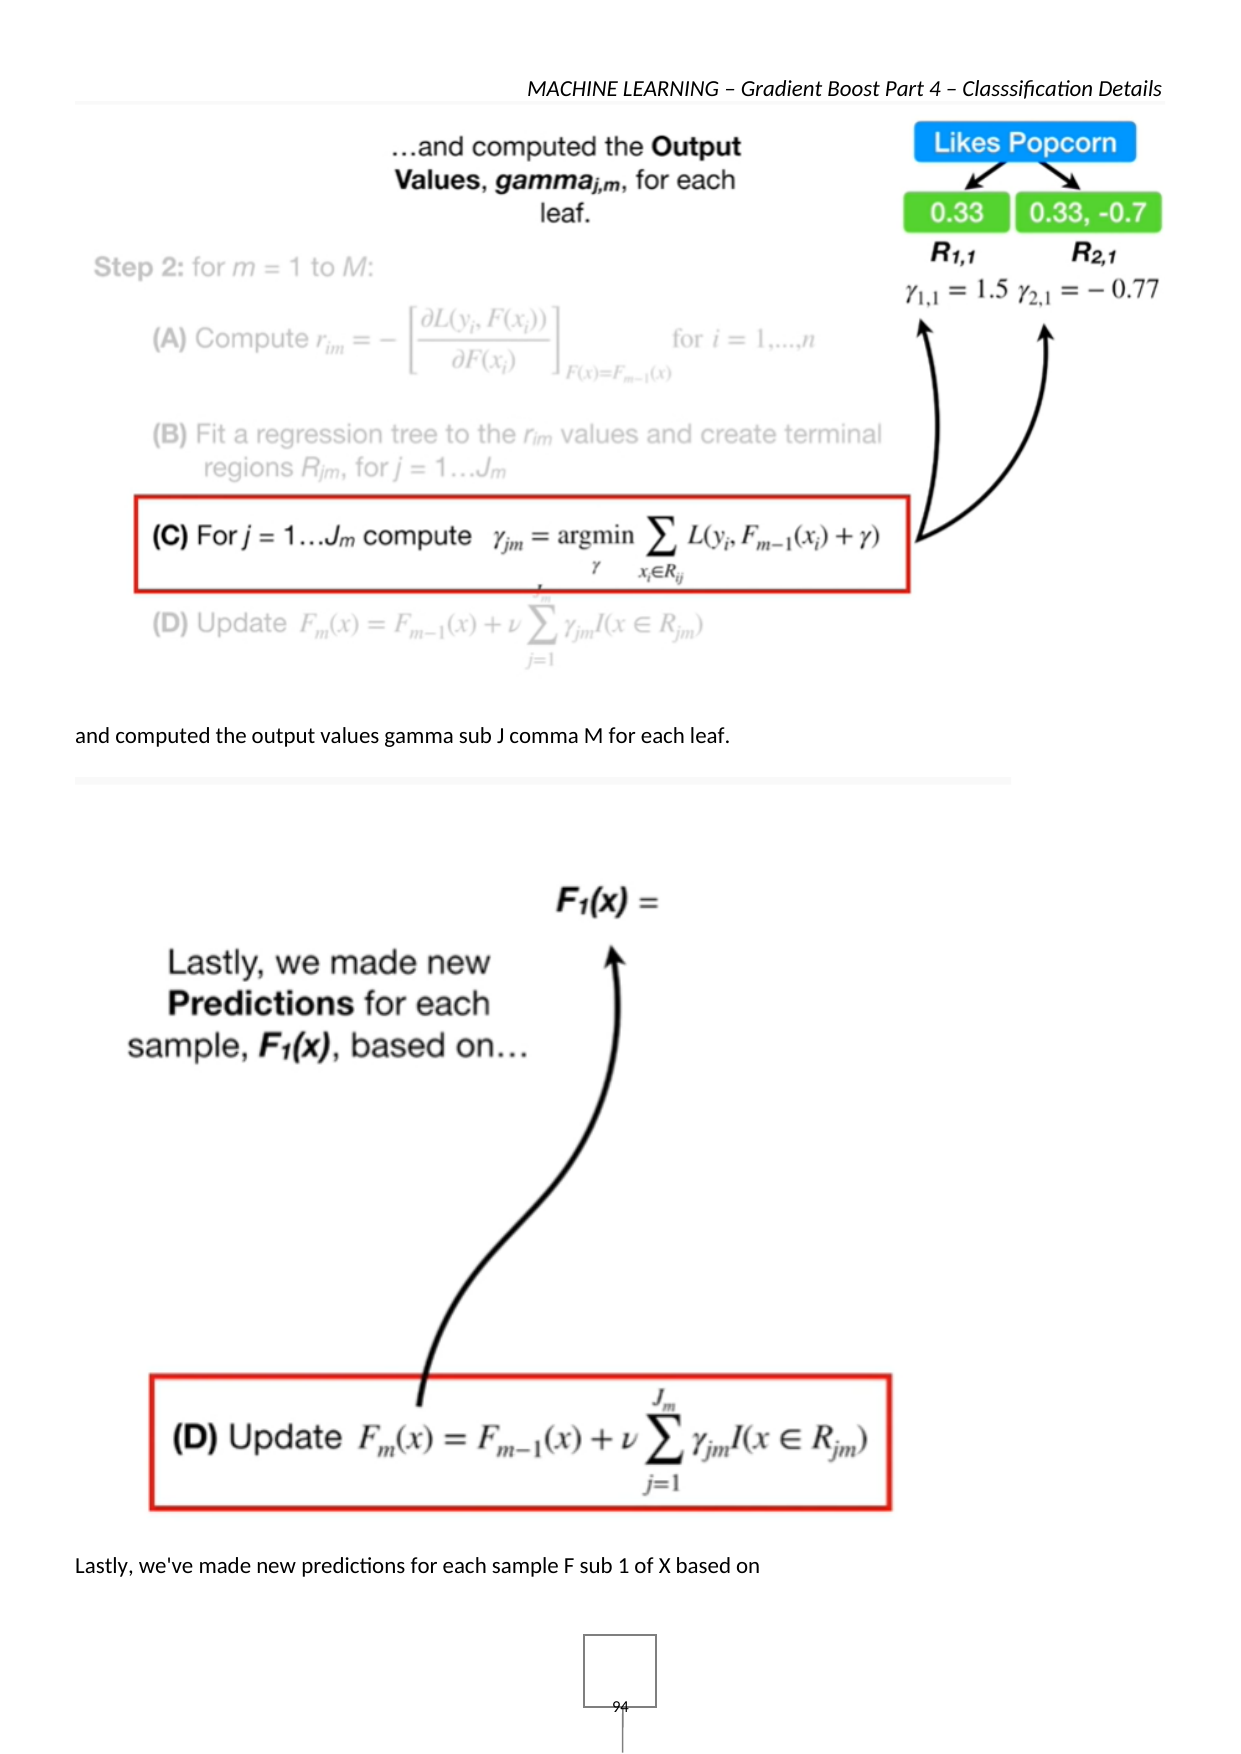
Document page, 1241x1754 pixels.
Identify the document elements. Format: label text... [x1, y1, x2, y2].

picture [75, 101, 1166, 722]
text Lastly, we've made new predictions for each sample F sub 1 of X based on [75, 1551, 1165, 1579]
picture [75, 777, 1012, 1551]
text and computed the output values gamma sub J comma M for each leaf. [75, 722, 1165, 749]
